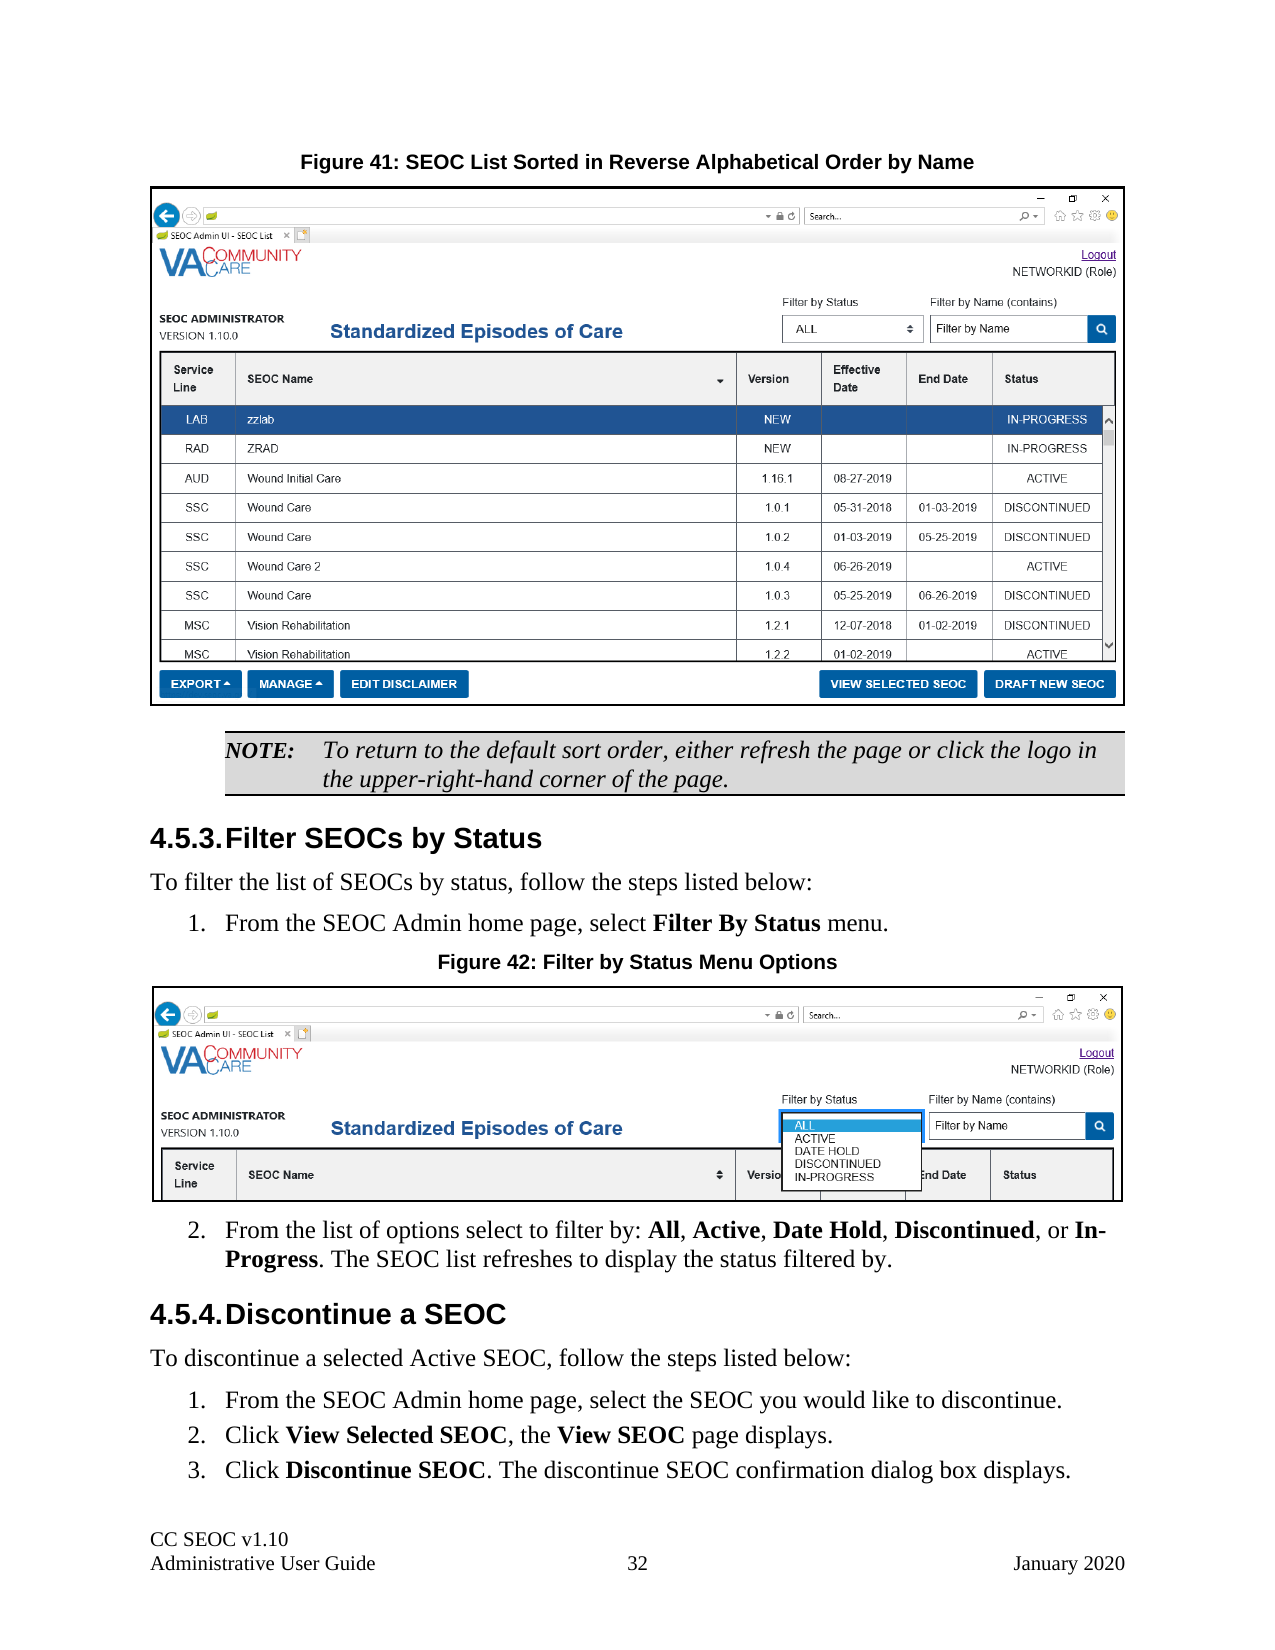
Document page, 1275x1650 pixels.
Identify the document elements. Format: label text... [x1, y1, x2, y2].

list From the SEOC Admin home page, select Filter By Status menu. [187, 908, 1125, 937]
picture [152, 189, 1123, 704]
picture [162, 1009, 174, 1020]
text To filter the list of SEOCs by status, follow the steps listed below: [150, 867, 1125, 896]
subtitle Filter SEOCs by Status [150, 821, 1125, 854]
text To return to the default sort order, either refresh the page or click the logo in the upper-right-hand corner of the page. [225, 733, 1125, 794]
text Click View Selected SEOC, the View SEOC page displays. [187, 1420, 1125, 1448]
text From the list of options select to filter by: All, Active, Date Hold, Discontinued, or In-Progress. The SEOC list refreshes to display the status filtered by. [187, 1215, 1125, 1272]
subtitle Discontinue a SEOC [150, 1297, 1125, 1331]
text Figure 42: Filter by Status Menu Options [150, 949, 1125, 973]
text Figure 41: SEOC List Sorted in Reverse Alphabetical Order by Name [150, 150, 1125, 174]
picture [154, 988, 1121, 1200]
text To discontinue a selected Active SEOC, follow the steps listed below: [150, 1343, 1125, 1372]
list From the SEOC Admin home page, select the SEOC you would like to discontinue. [187, 1385, 1125, 1413]
text Click Discontinue SEOC. The discontinue SEOC confirmation dialog box displays. [187, 1455, 1125, 1483]
